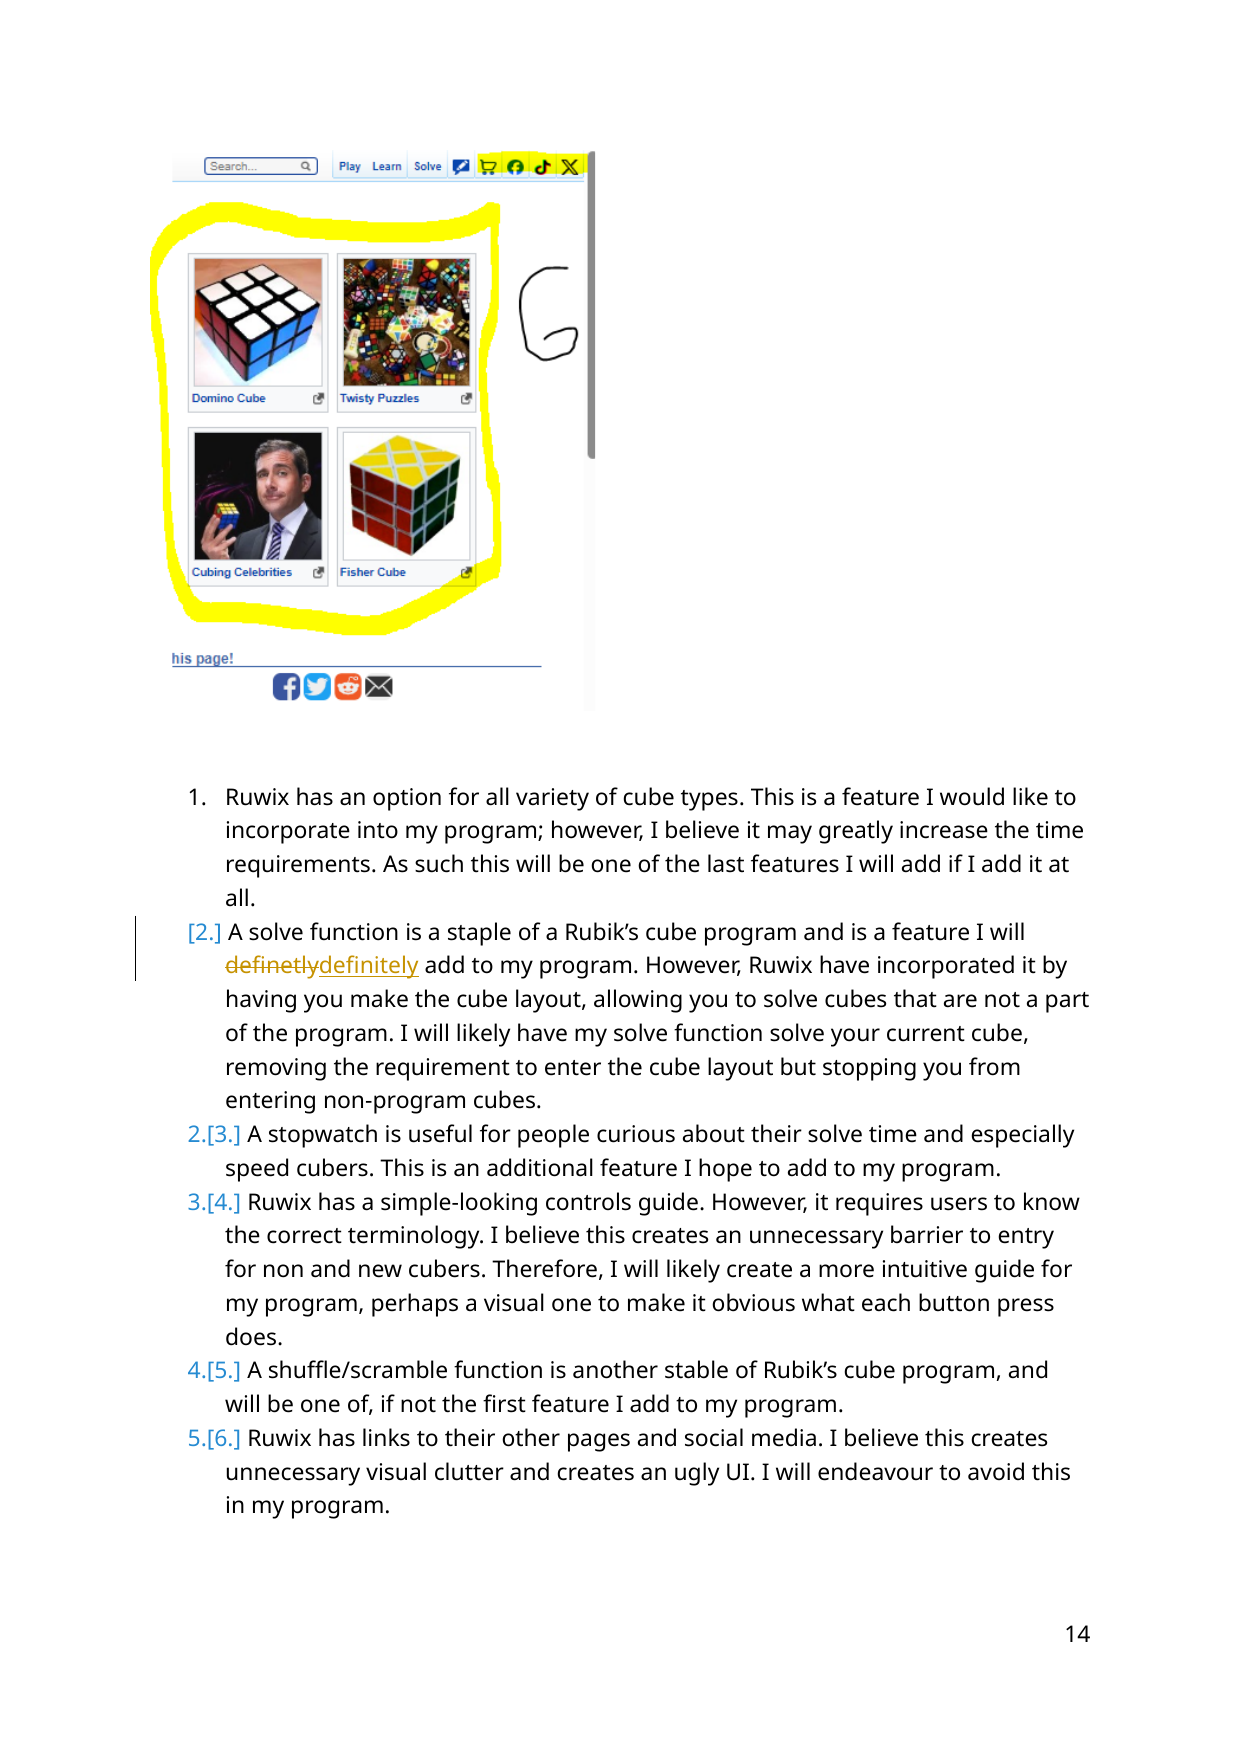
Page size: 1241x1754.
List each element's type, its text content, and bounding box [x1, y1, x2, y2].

picture [150, 150, 596, 711]
list Ruwix has an option for all variety of cube types. This is a feature I would like to incorporate into my program; however, I believe it may greatly increase the time requirements. As such this will be one of the last features I will add if I add it at all. [187, 781, 1090, 913]
list A stopwatch is useful for people curious about their solve time and especially speed cubers. This is an additional feature I hope to add to my program. [187, 1118, 1090, 1183]
list A shuffle/scramble function is another stable of Rubik’s cube program, and will be one of, if not the first feature I add to my program. [187, 1354, 1090, 1419]
list Ruwix has links to their other pages and social media. I believe this creates unnecessary visual clutter and creates an ugly UI. I will endeavour to avoid this in my program. [187, 1422, 1090, 1521]
list A solve function is a staple of a Rubik’s cube program and is a feature I will add to my program. However, Ruwix have incorporated it by having you make the cube layout, allowing you to solve cubes that are not a part of the program. I will likely have my solve function solve your current cube, removing the requirement to enter the cube layout but stopping you from entering non-program cubes. [187, 916, 1090, 1116]
list Ruwix has a simple-looking controls guide. However, it requires users to know the correct terminology. I believe this creates an unnecessary barrier to entry for non and new cubers. Therefore, I will likely create a more intuitive guide for my program, perhaps a visual one to make it obvious what each button press does. [187, 1186, 1090, 1352]
